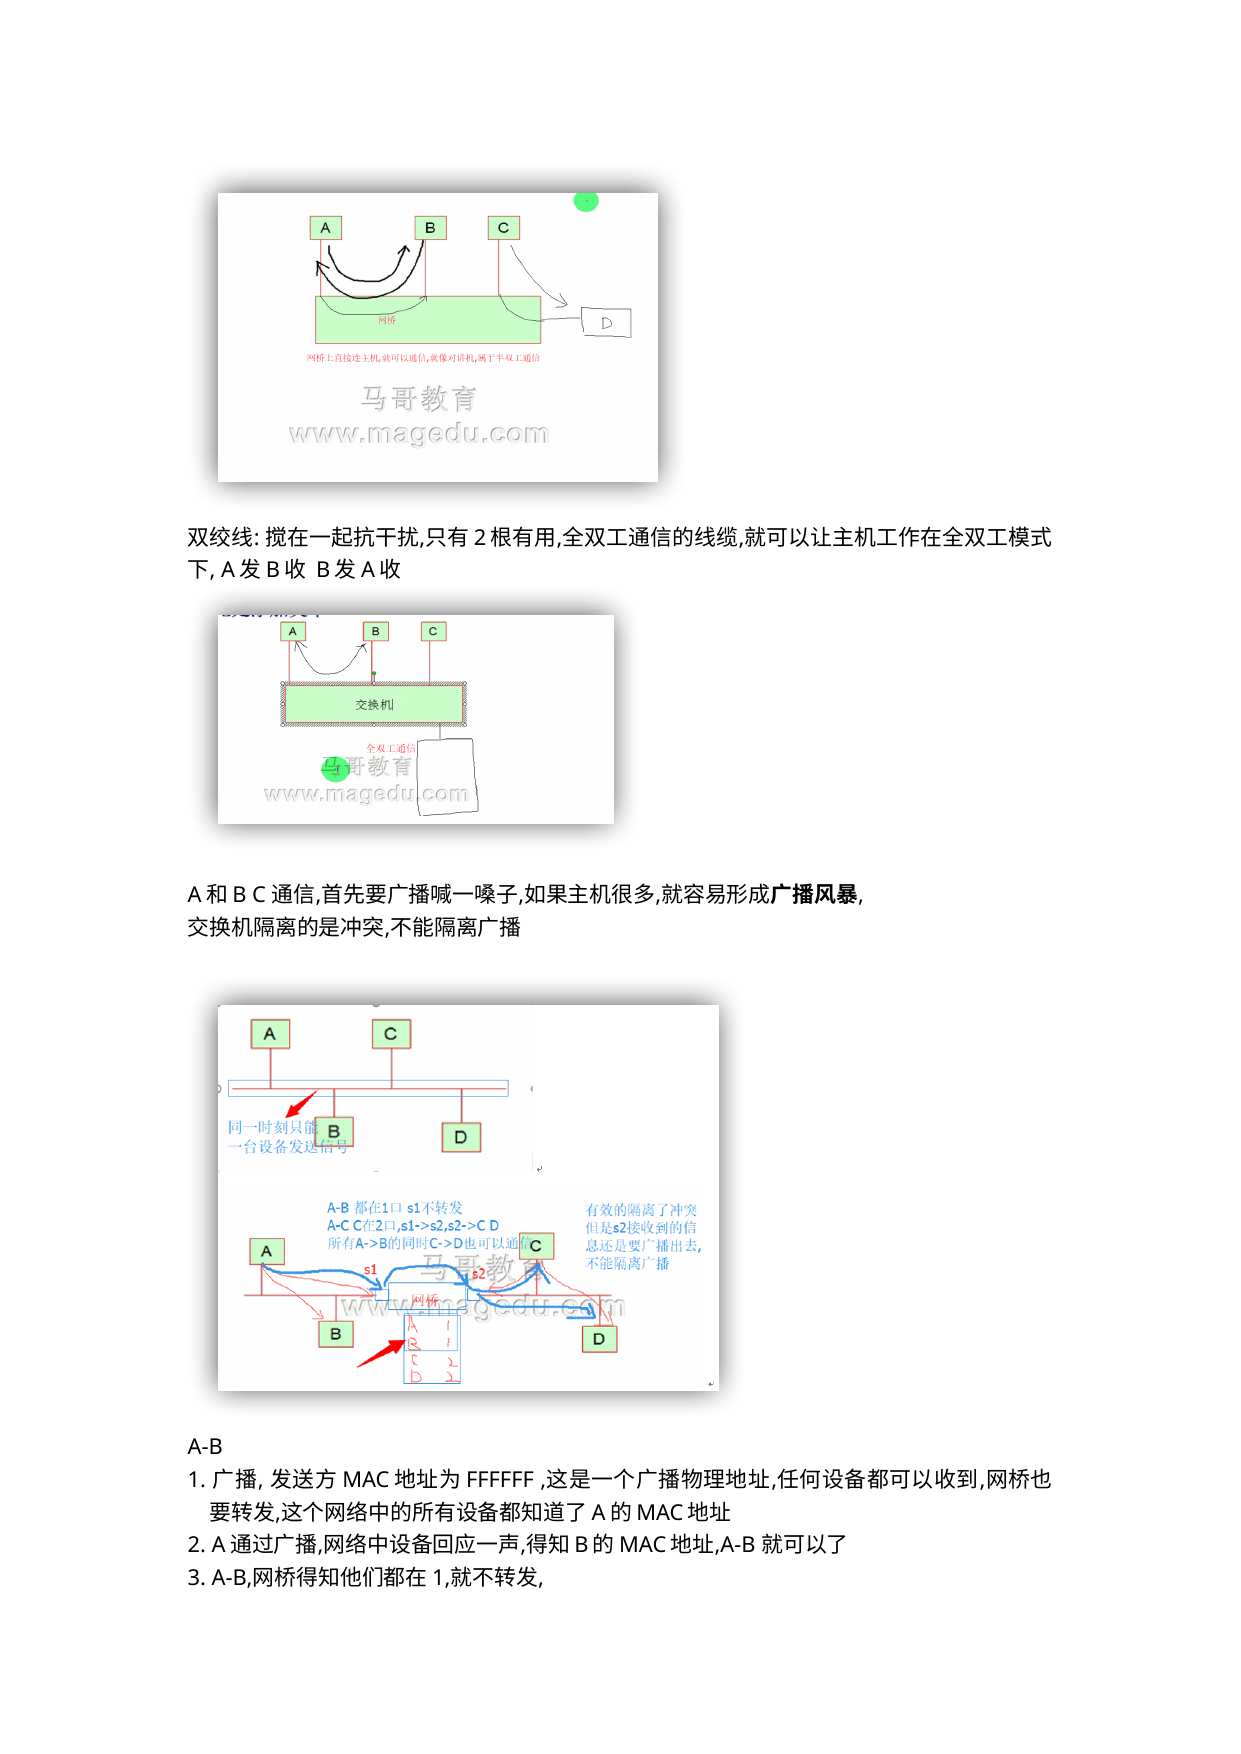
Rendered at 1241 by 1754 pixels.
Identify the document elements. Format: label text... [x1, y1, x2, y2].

picture [218, 615, 614, 824]
picture [218, 193, 658, 482]
text A-B [187, 1429, 1053, 1462]
text 1. 广播, 发送方MAC地址为FFFFFF ,这是一个广播物理地址,任何设备都可以收到,网桥也要转发,这个网络中的所有设备都知道了A的MAC地址 [187, 1462, 1053, 1527]
text 2. A通过广播,网络中设备回应一声,得知B的MAC地址,A-B 就可以了 [187, 1527, 1053, 1559]
text 交换机隔离的是冲突,不能隔离广播 [187, 909, 1053, 942]
text 3. A-B,网桥得知他们都在1,就不转发, [187, 1559, 1053, 1592]
text A和B C 通信,首先要广播喊一嗓子,如果主机很多,就容易形成广播风暴, [187, 877, 1053, 909]
picture [218, 1005, 719, 1391]
text 双绞线: 搅在一起抗干扰,只有2根有用,全双工通信的线缆,就可以让主机工作在全双工模式下, A发B收 B发A收 [187, 519, 1053, 584]
